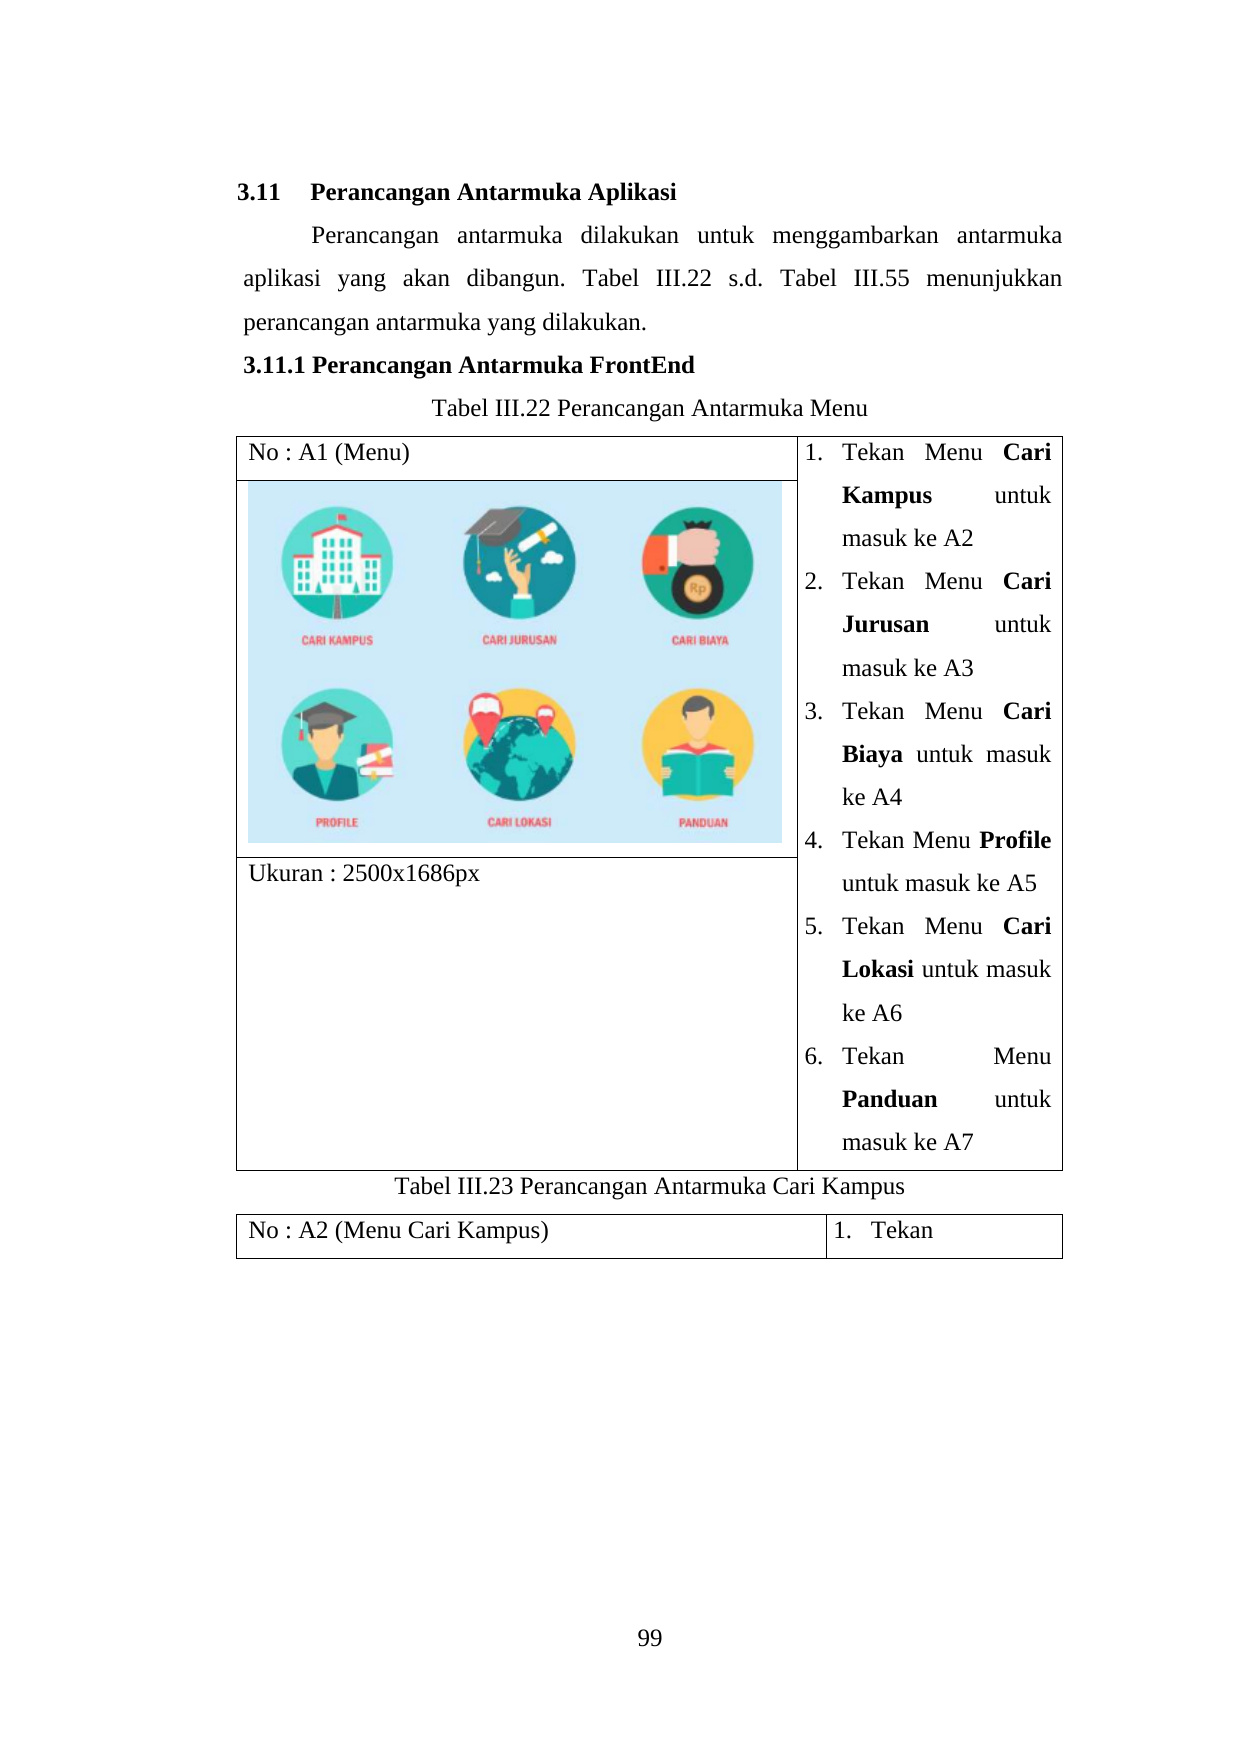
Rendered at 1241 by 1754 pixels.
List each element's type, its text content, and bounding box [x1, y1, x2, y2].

picture [248, 481, 782, 843]
text Tabel III.22 Perancangan Antarmuka Menu [236, 393, 1063, 422]
table_header Tekan Menu Cari Kampus untuk masuk ke A2 Tekan Menu Cari Jurusan untuk masuk ke A3 Tekan Menu Cari Biaya untuk masuk ke A4 Tekan Menu Profile untuk masuk ke A5 Tekan Menu Cari Lokasi untuk masuk ke A6 Tekan Menu Panduan untuk masuk ke A7 [798, 437, 1062, 1170]
text Perancangan antarmuka dilakukan untuk menggambarkan antarmuka aplikasi yang akan dibangun. Tabel III.22 s.d. Tabel III.55 menunjukkan perancangan antarmuka yang dilakukan. [243, 220, 1063, 335]
list Perancangan Antarmuka Aplikasi [237, 177, 1063, 206]
table_header No : A1 (Menu) [237, 437, 797, 480]
text Tabel III.23 Perancangan Antarmuka Cari Kampus [236, 1171, 1063, 1200]
text 3.11.1 Perancangan Antarmuka FrontEnd [243, 350, 1063, 378]
table_cell [237, 481, 797, 857]
table_cell Ukuran : 2500x1686px [237, 858, 797, 1170]
table_header No : A2 (Menu Cari Kampus) [237, 1215, 826, 1258]
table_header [827, 1215, 1062, 1258]
